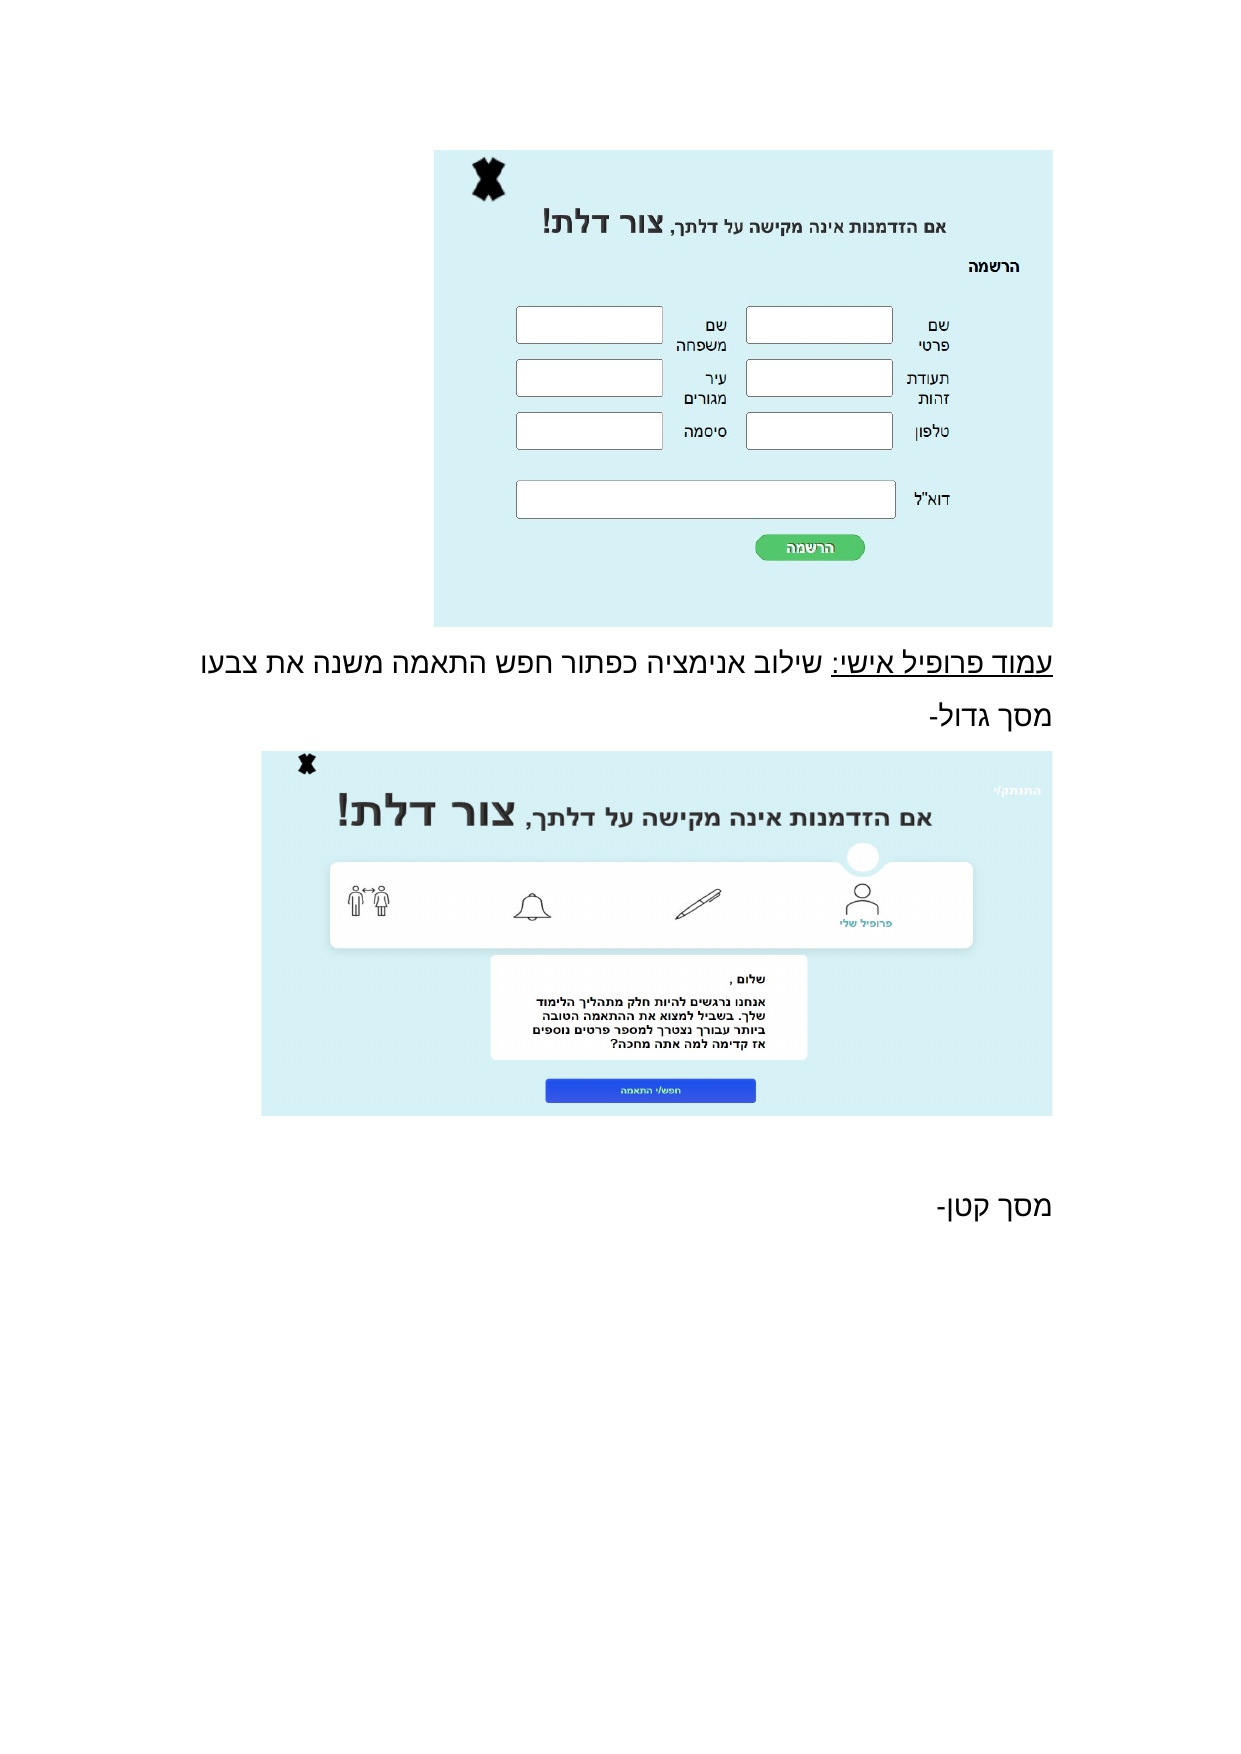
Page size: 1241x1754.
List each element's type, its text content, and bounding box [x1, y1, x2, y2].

picture [261, 751, 1053, 1116]
text מסך קטן- [187, 1189, 1053, 1223]
picture [433, 150, 1053, 627]
text עמוד פרופיל אישי: שילוב אנימציה כפתור חפש התאמה משנה את צבעו [187, 646, 1053, 679]
text מסך גדול- [187, 699, 1053, 732]
